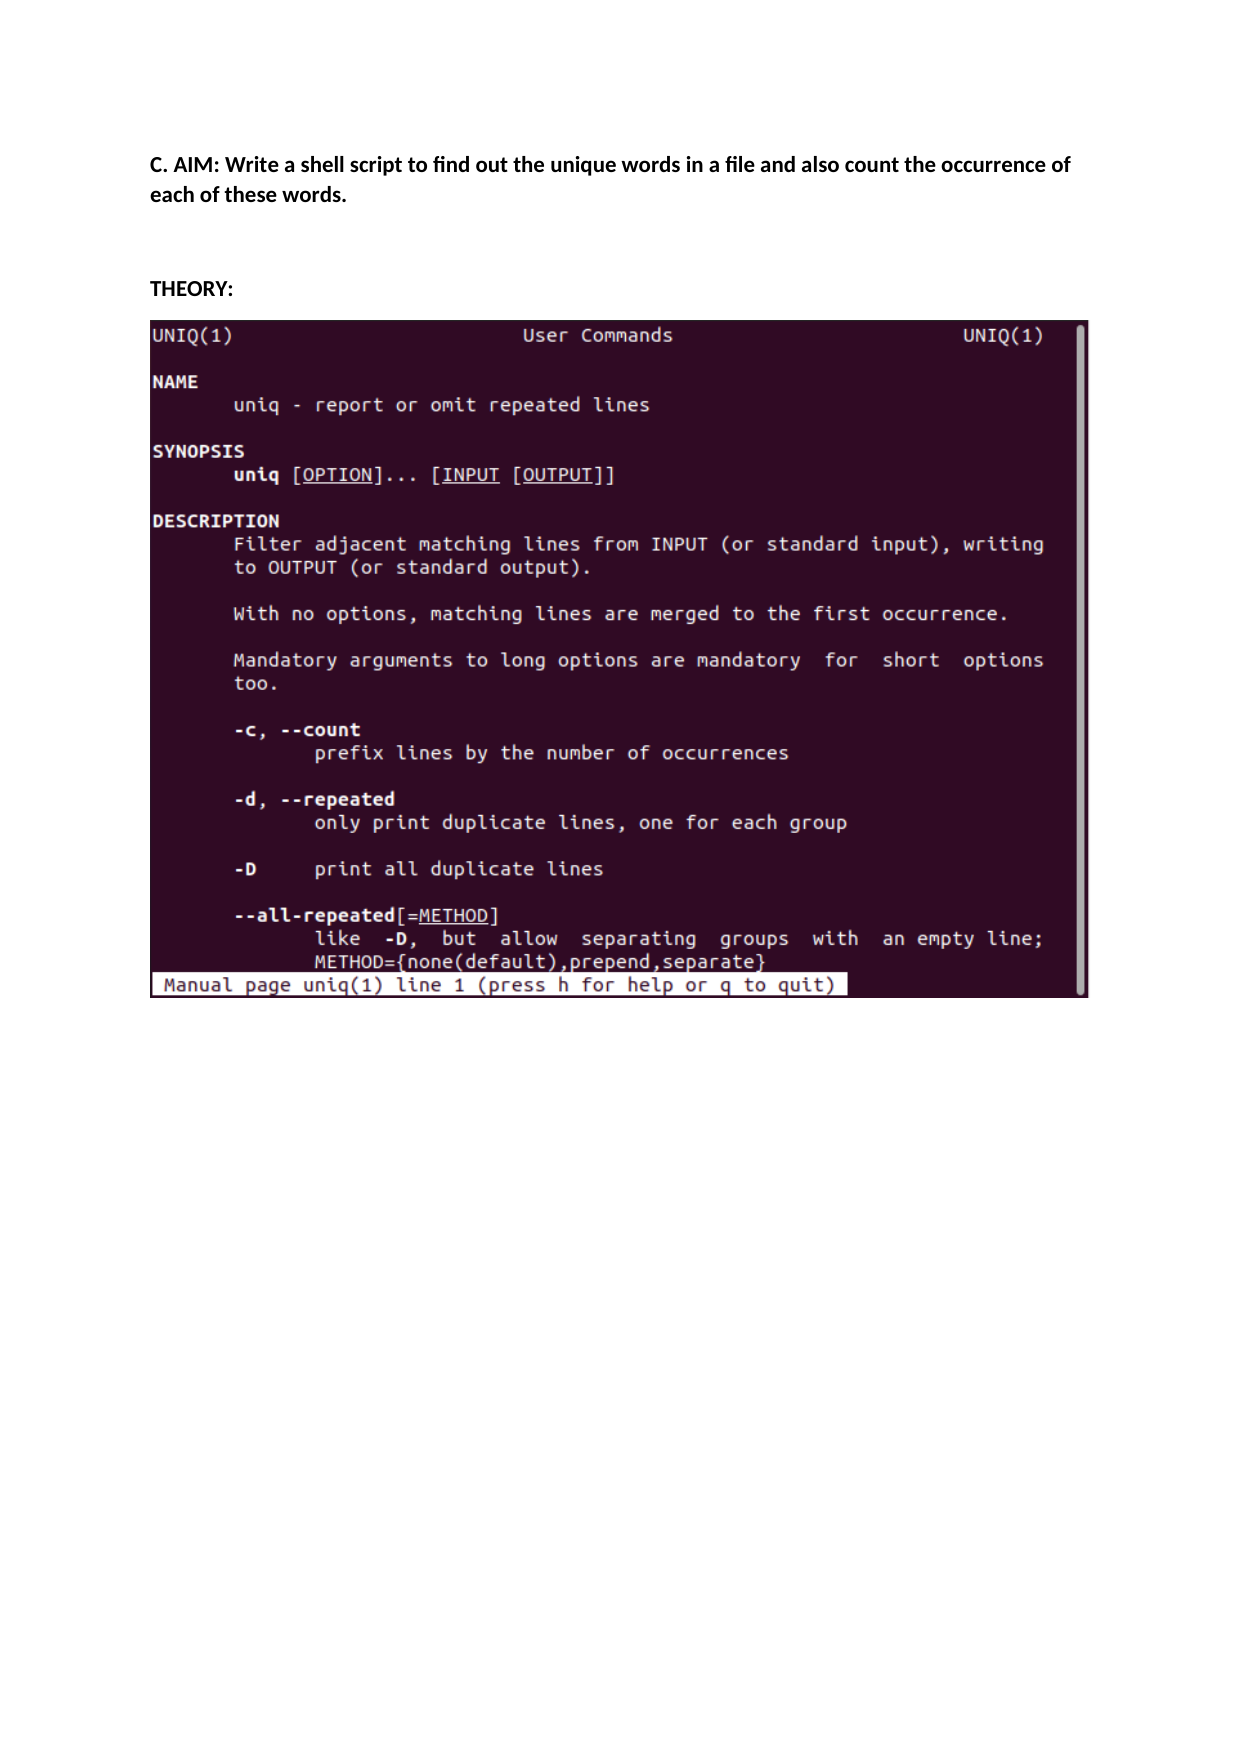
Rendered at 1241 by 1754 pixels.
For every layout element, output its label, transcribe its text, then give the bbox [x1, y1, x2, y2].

text C. AIM: Write a shell script to find out the unique words in a file and also count the occurrence of each of these words. [150, 150, 1090, 208]
picture [150, 320, 1091, 998]
text THEORY: [150, 274, 1090, 302]
